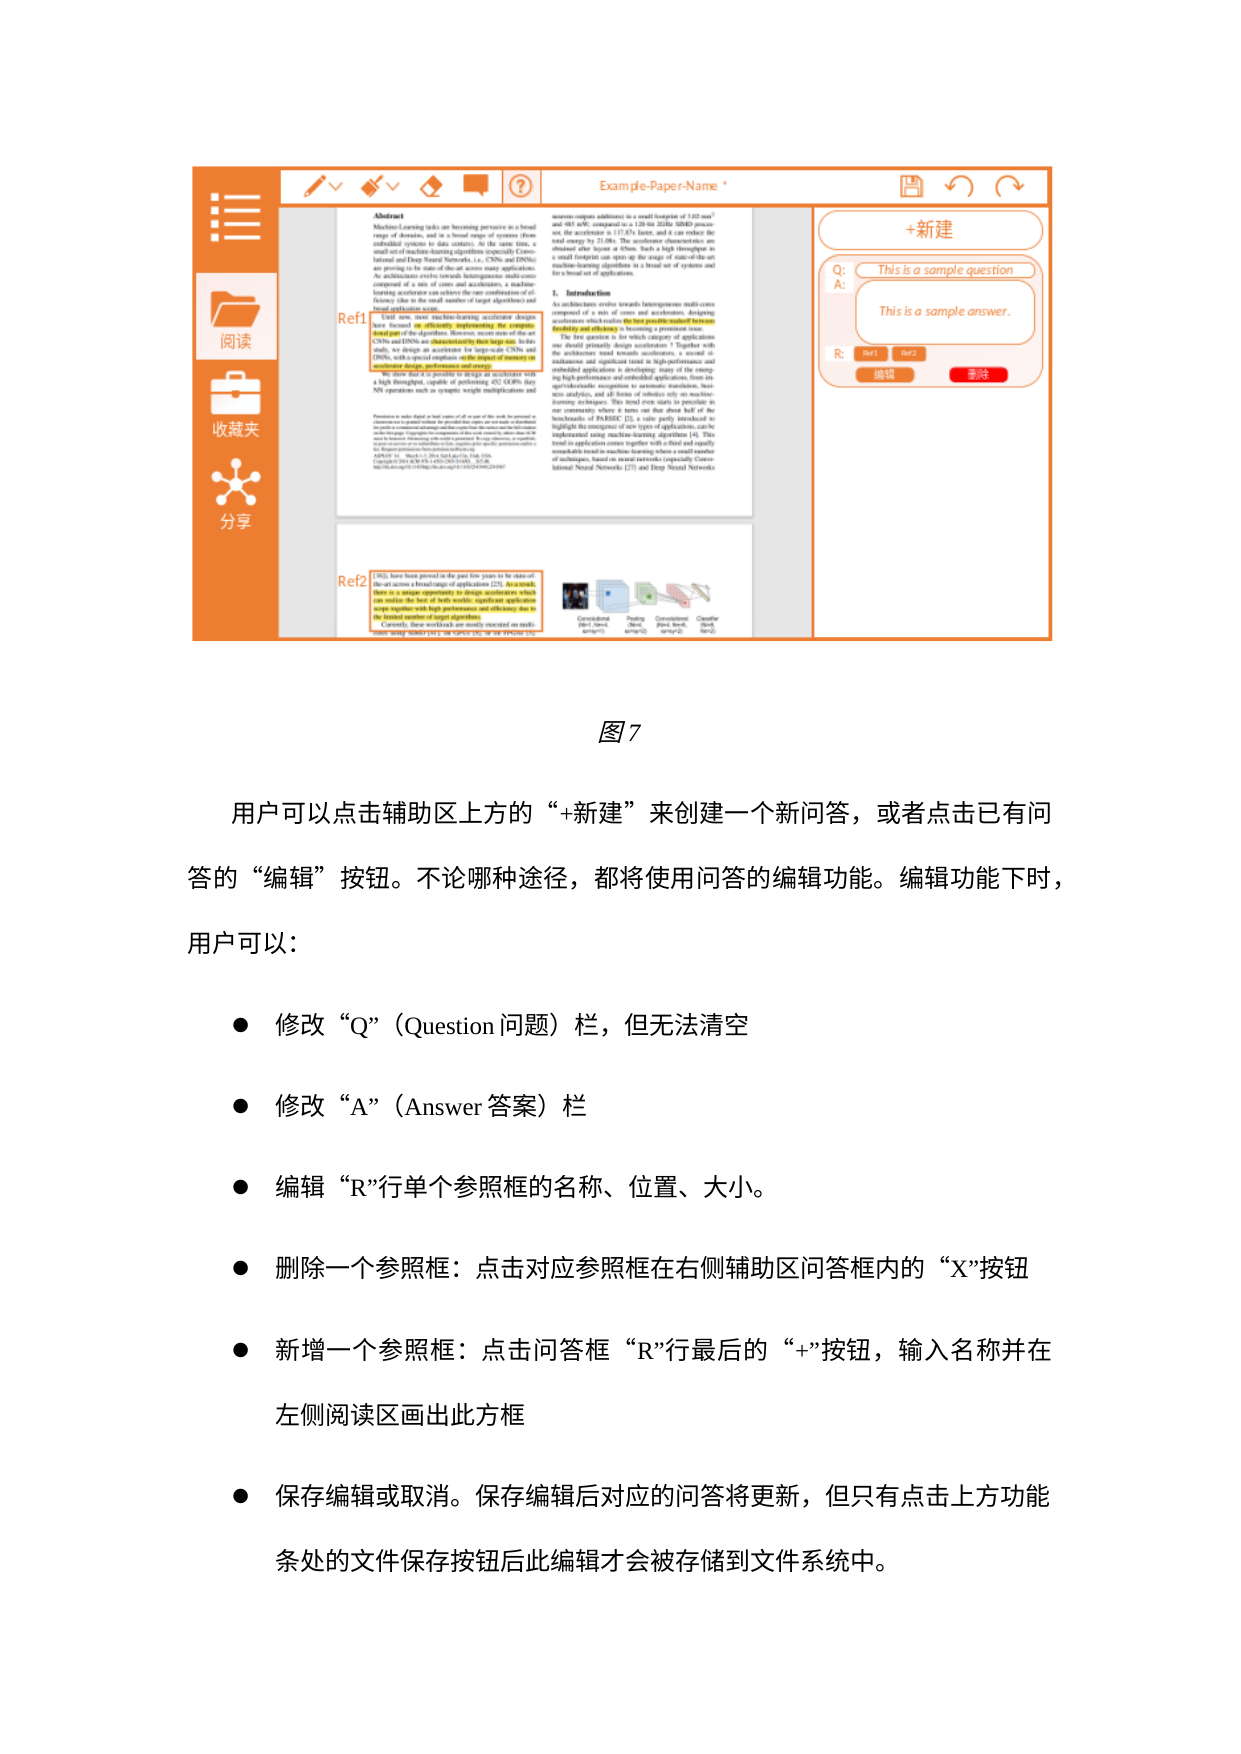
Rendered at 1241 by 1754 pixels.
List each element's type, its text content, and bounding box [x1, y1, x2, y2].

list 保存编辑或取消。保存编辑后对应的问答将更新，但只有点击上方功能条处的文件保存按钮后此编辑才会被存储到文件系统中。 [231, 1462, 1053, 1592]
list 修改“Q”（Question问题）栏，但无法清空 [231, 991, 1053, 1056]
list 修改“A”（Answer答案）栏 [231, 1072, 1053, 1137]
list 新增一个参照框：点击问答框“R”行最后的“+”按钮，输入名称并在左侧阅读区画出此方框 [231, 1316, 1053, 1446]
list 删除一个参照框：点击对应参照框在右侧辅助区问答框内的“X”按钮 [231, 1234, 1053, 1299]
text 用户可以点击辅助区上方的“+新建”来创建一个新问答，或者点击已有问答的“编辑”按钮。不论哪种途径，都将使用问答的编辑功能。编辑功能下时，用户可以： [187, 779, 1053, 974]
list 编辑“R”行单个参照框的名称、位置、大小。 [231, 1153, 1053, 1218]
text 图7 [187, 698, 1053, 763]
